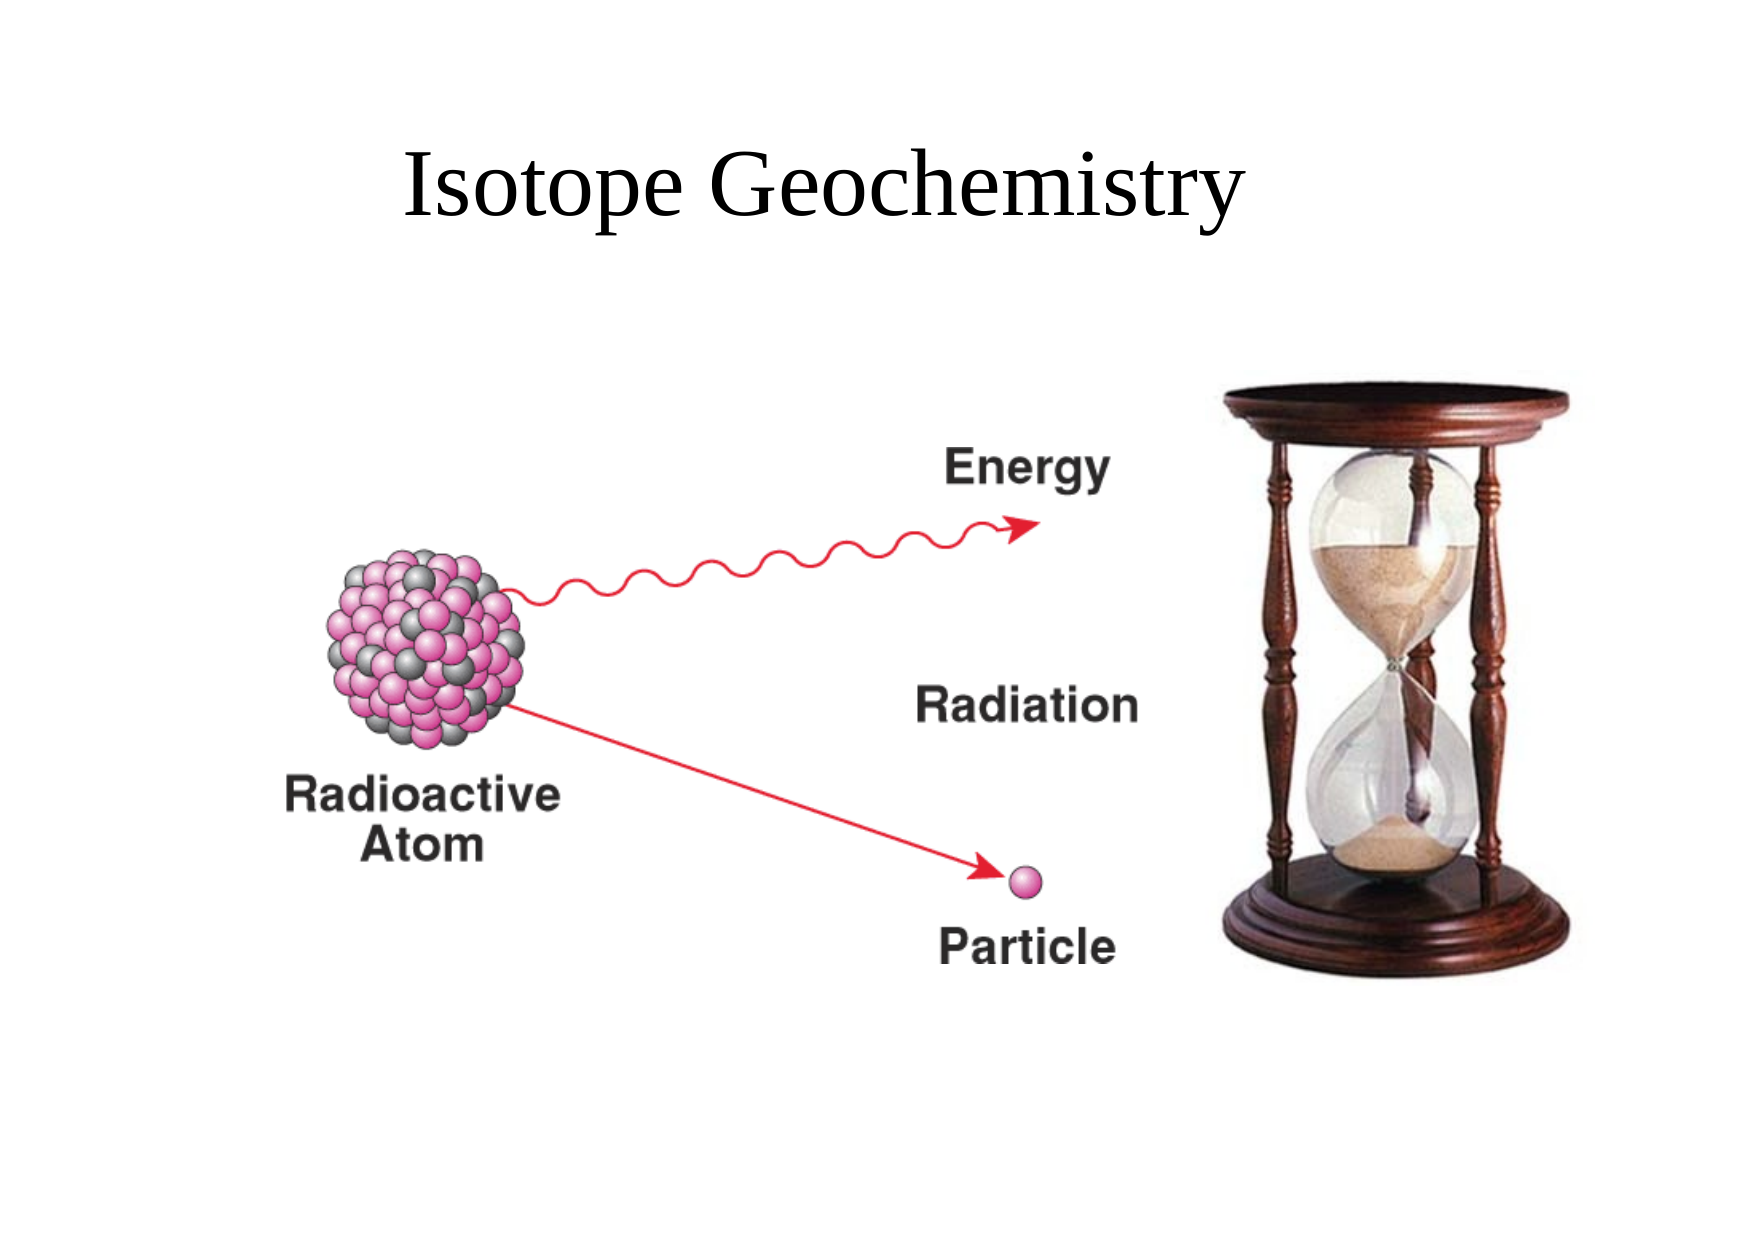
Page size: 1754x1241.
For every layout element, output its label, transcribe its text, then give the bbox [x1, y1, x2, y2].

subtitle Isotope Geochemistry [127, 126, 1521, 236]
picture [1205, 370, 1596, 986]
picture [286, 447, 1138, 964]
